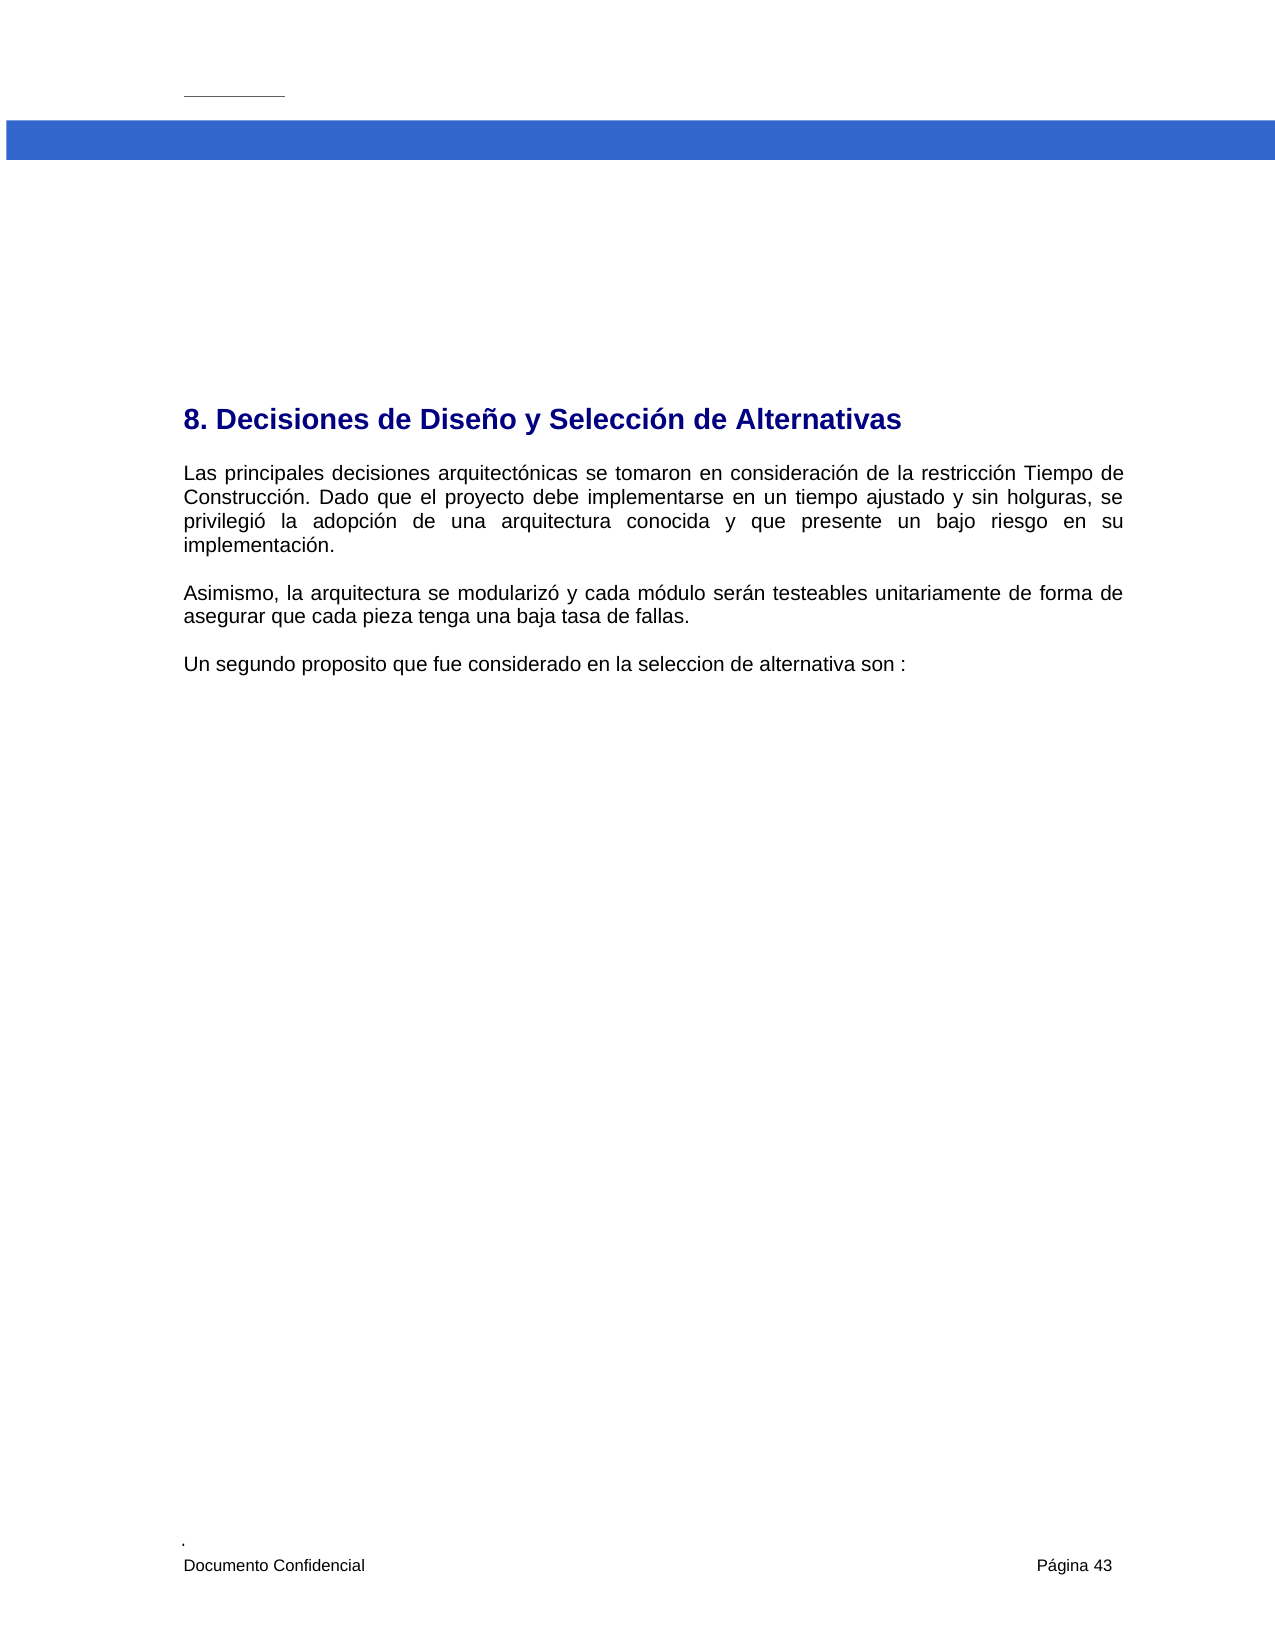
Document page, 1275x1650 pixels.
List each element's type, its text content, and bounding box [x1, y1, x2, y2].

text Un segundo proposito que fue considerado en la seleccion de alternativa son : [183, 652, 1125, 676]
text 8. Decisiones de Diseño y Selección de Alternativas [183, 402, 1125, 436]
text Las principales decisiones arquitectónicas se tomaron en consideración de la restricción Tiempo de Construcción. Dado que el proyecto debe implementarse en un tiempo ajustado y sin holguras, se privilegió la adopción de una arquitectura conocida y que presente un bajo riesgo en su implementación. [183, 461, 1125, 556]
text Asimismo, la arquitectura se modularizó y cada módulo serán testeables unitariamente de forma de asegurar que cada pieza tenga una baja tasa de fallas. [183, 580, 1125, 628]
